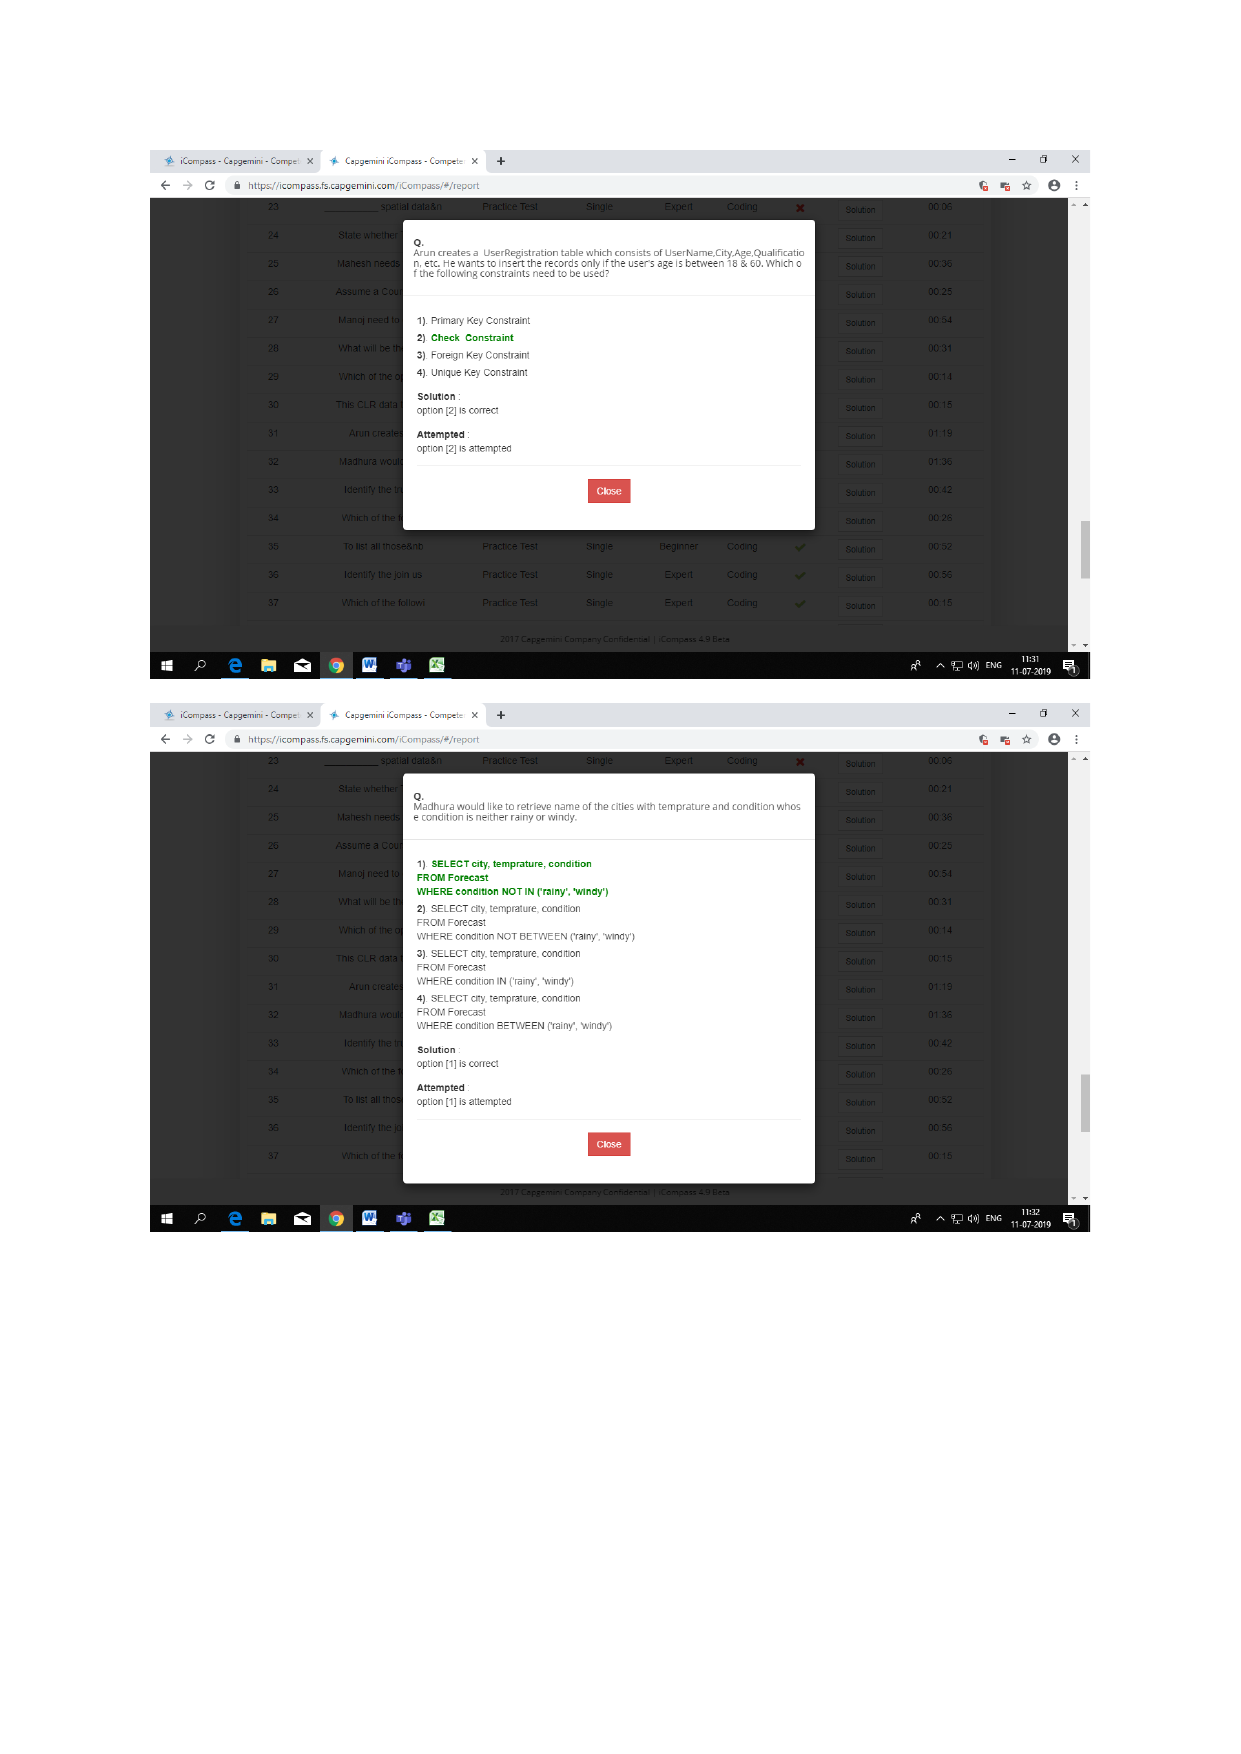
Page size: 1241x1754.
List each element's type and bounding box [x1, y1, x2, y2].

picture [150, 150, 1091, 679]
picture [150, 703, 1091, 1232]
